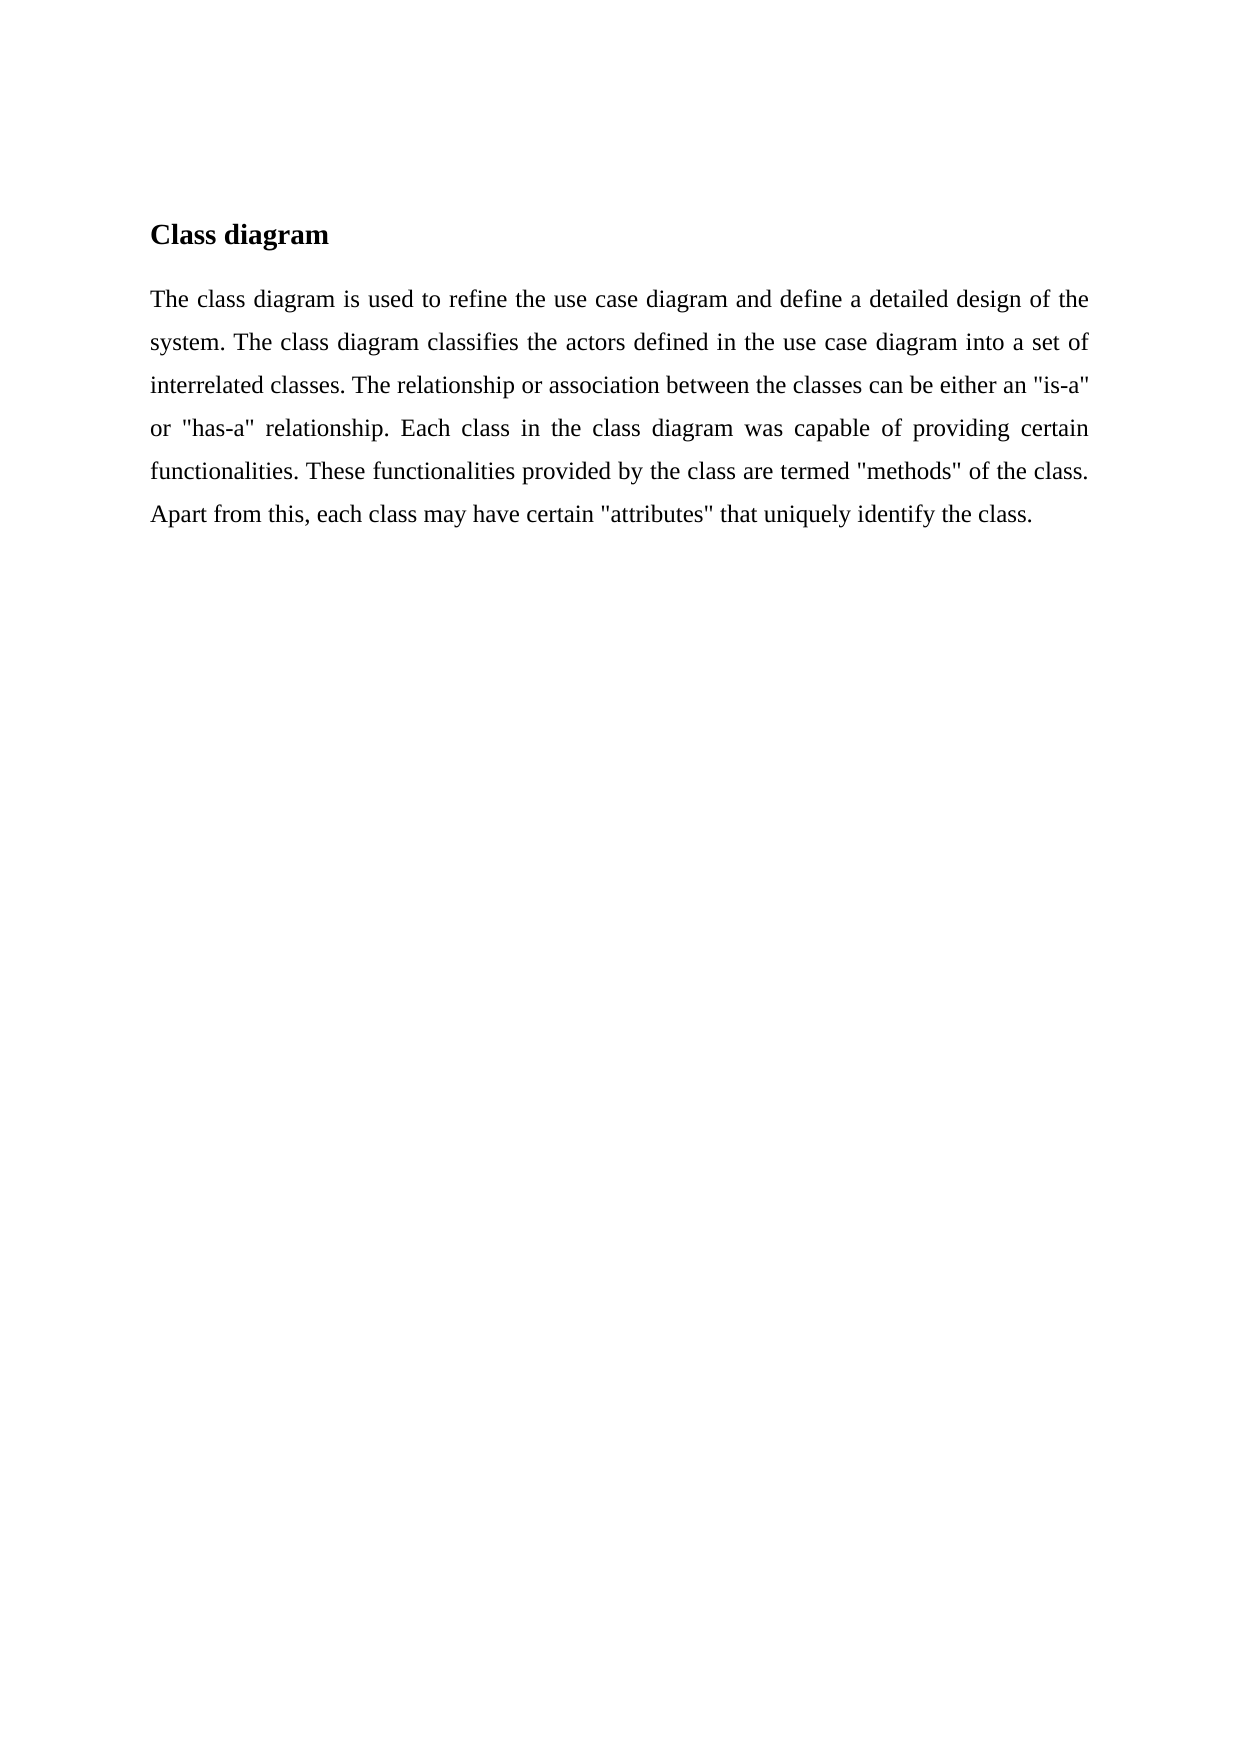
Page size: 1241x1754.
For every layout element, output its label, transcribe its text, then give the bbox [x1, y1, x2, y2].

text The class diagram is used to refine the use case diagram and define a detailed design of the system. The class diagram classifies the actors defined in the use case diagram into a set of interrelated classes. The relationship or association between the classes can be either an "is-a" or "has-a" relationship. Each class in the class diagram was capable of providing certain functionalities. These functionalities provided by the class are termed "methods" of the class. Apart from this, each class may have certain "attributes" that uniquely identify the class. [150, 284, 1090, 528]
text Class diagram [150, 217, 1090, 251]
